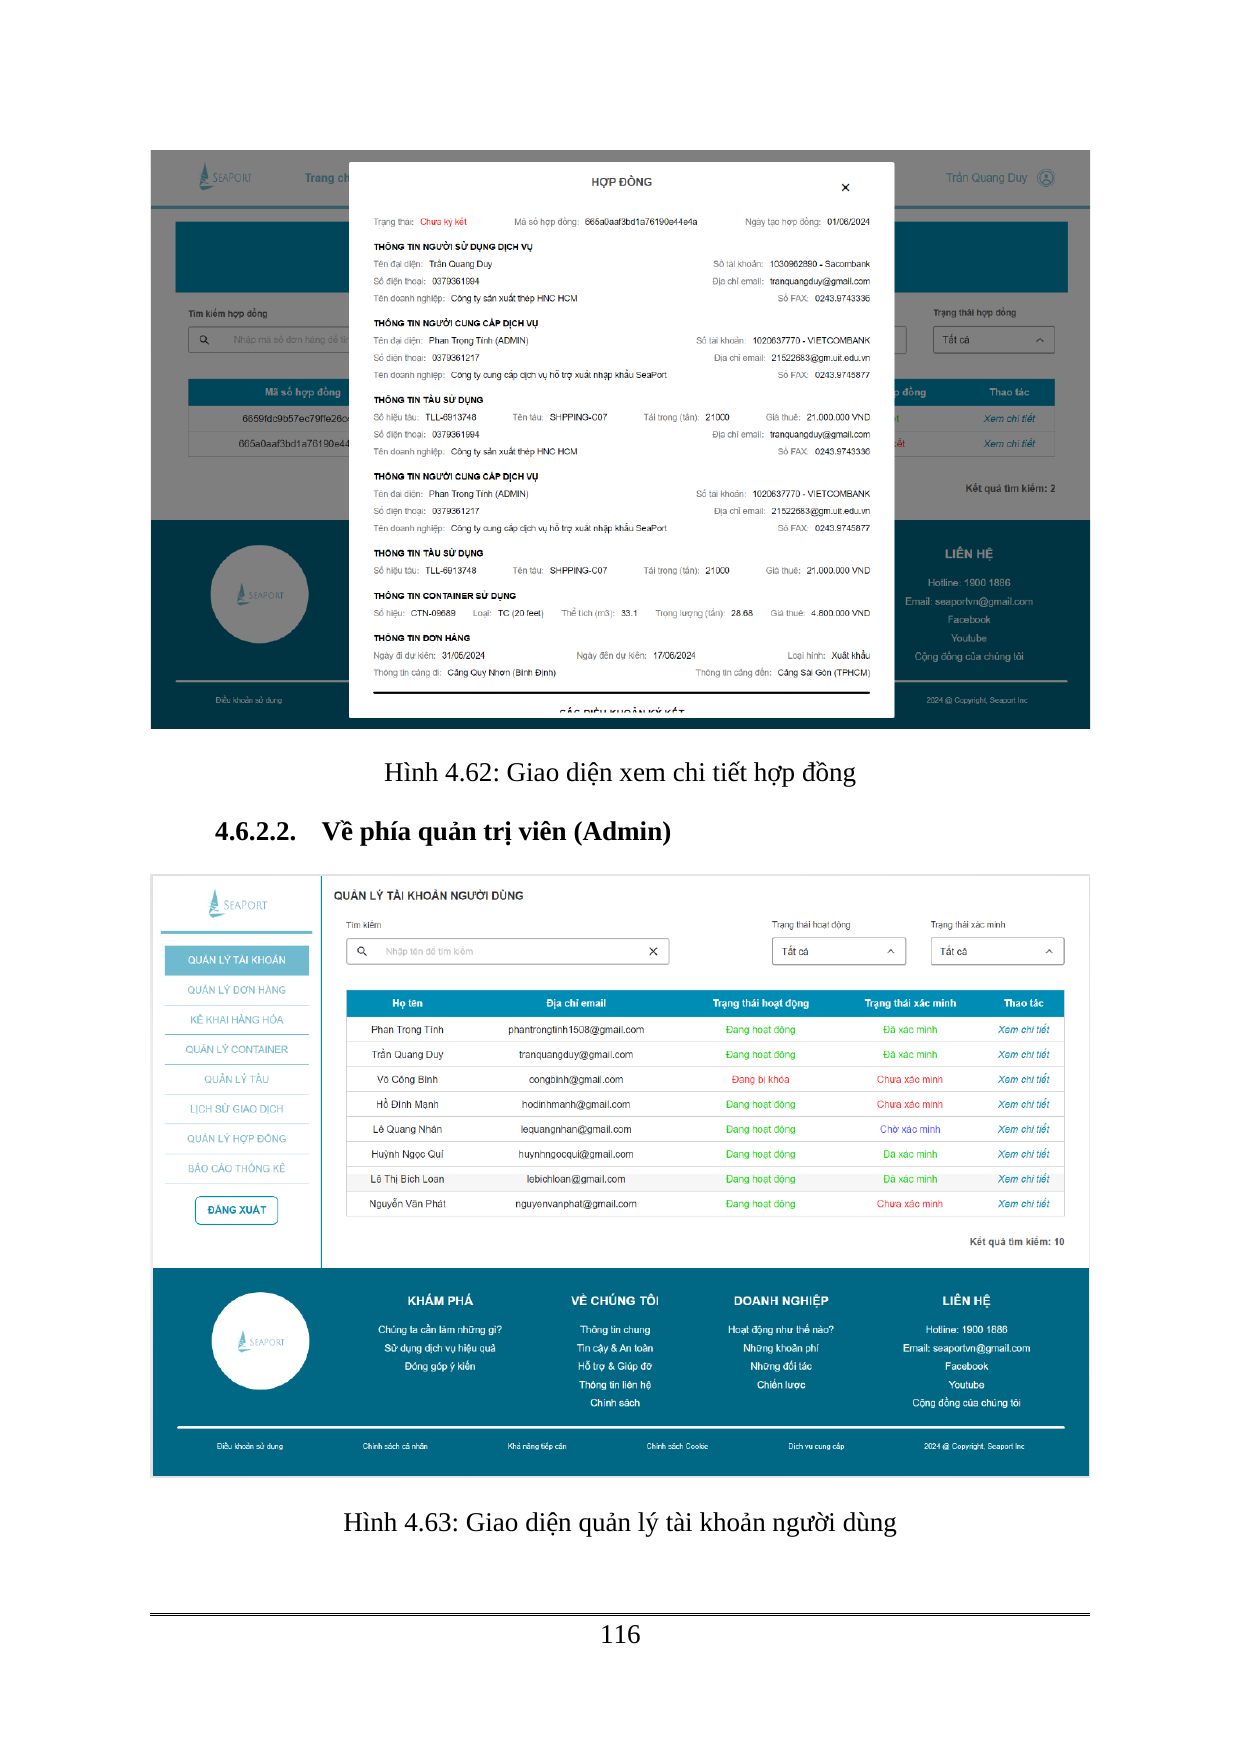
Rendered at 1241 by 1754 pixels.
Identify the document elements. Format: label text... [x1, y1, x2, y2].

subtitle Về phía quản trị viên (Admin) [215, 815, 1090, 847]
picture [211, 546, 308, 643]
picture [150, 150, 1091, 717]
picture [946, 550, 963, 558]
picture [978, 550, 992, 558]
picture [150, 874, 1091, 1478]
picture [965, 550, 971, 557]
